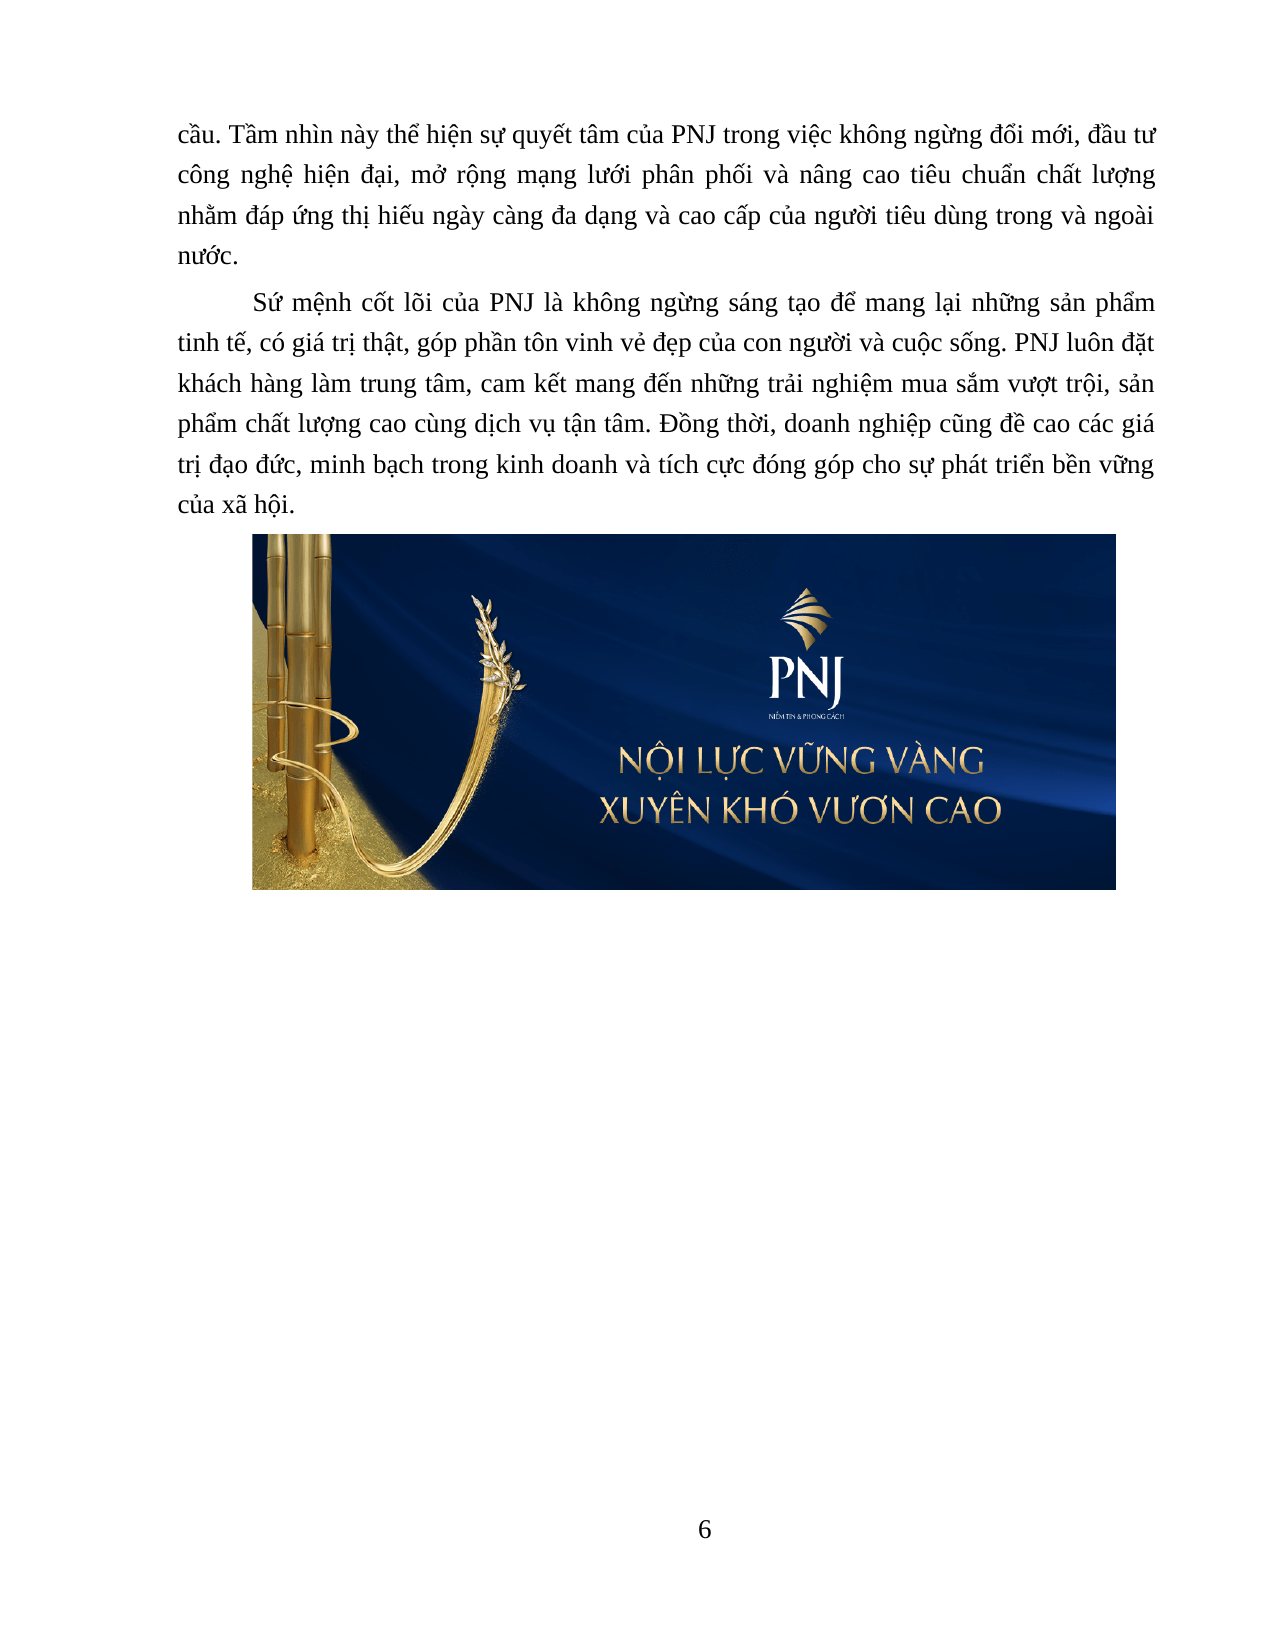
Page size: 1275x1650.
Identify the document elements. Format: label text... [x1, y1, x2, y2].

text Sứ mệnh cốt lõi của PNJ là không ngừng sáng tạo để mang lại những sản phẩm tinh tế, có giá trị thật, góp phần tôn vinh vẻ đẹp của con người và cuộc sống. PNJ luôn đặt khách hàng làm trung tâm, cam kết mang đến những trải nghiệm mua sắm vượt trội, sản phẩm chất lượng cao cùng dịch vụ tận tâm. Đồng thời, doanh nghiệp cũng đề cao các giá trị đạo đức, minh bạch trong kinh doanh và tích cực đóng góp cho sự phát triển bền vững của xã hội. [177, 286, 1157, 519]
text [177, 118, 1157, 271]
picture [252, 534, 1116, 890]
